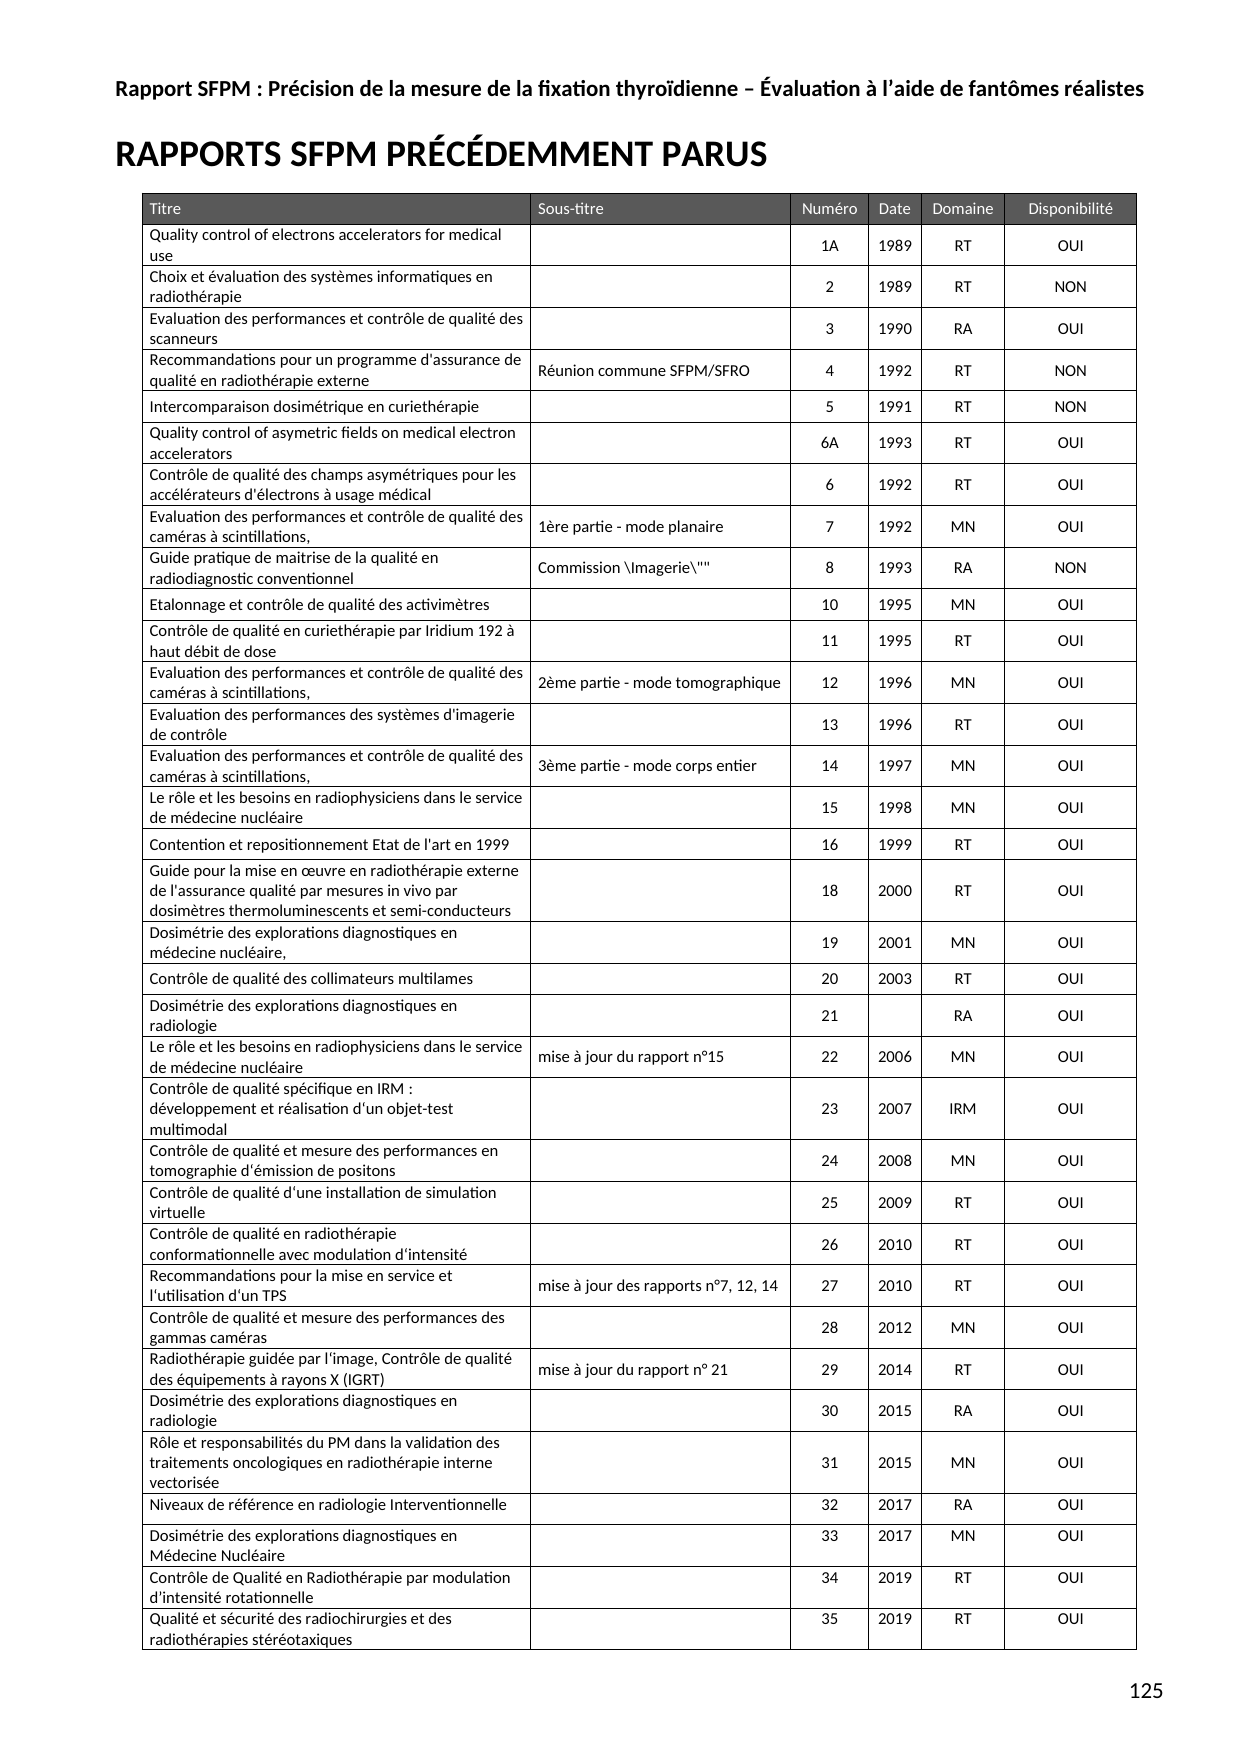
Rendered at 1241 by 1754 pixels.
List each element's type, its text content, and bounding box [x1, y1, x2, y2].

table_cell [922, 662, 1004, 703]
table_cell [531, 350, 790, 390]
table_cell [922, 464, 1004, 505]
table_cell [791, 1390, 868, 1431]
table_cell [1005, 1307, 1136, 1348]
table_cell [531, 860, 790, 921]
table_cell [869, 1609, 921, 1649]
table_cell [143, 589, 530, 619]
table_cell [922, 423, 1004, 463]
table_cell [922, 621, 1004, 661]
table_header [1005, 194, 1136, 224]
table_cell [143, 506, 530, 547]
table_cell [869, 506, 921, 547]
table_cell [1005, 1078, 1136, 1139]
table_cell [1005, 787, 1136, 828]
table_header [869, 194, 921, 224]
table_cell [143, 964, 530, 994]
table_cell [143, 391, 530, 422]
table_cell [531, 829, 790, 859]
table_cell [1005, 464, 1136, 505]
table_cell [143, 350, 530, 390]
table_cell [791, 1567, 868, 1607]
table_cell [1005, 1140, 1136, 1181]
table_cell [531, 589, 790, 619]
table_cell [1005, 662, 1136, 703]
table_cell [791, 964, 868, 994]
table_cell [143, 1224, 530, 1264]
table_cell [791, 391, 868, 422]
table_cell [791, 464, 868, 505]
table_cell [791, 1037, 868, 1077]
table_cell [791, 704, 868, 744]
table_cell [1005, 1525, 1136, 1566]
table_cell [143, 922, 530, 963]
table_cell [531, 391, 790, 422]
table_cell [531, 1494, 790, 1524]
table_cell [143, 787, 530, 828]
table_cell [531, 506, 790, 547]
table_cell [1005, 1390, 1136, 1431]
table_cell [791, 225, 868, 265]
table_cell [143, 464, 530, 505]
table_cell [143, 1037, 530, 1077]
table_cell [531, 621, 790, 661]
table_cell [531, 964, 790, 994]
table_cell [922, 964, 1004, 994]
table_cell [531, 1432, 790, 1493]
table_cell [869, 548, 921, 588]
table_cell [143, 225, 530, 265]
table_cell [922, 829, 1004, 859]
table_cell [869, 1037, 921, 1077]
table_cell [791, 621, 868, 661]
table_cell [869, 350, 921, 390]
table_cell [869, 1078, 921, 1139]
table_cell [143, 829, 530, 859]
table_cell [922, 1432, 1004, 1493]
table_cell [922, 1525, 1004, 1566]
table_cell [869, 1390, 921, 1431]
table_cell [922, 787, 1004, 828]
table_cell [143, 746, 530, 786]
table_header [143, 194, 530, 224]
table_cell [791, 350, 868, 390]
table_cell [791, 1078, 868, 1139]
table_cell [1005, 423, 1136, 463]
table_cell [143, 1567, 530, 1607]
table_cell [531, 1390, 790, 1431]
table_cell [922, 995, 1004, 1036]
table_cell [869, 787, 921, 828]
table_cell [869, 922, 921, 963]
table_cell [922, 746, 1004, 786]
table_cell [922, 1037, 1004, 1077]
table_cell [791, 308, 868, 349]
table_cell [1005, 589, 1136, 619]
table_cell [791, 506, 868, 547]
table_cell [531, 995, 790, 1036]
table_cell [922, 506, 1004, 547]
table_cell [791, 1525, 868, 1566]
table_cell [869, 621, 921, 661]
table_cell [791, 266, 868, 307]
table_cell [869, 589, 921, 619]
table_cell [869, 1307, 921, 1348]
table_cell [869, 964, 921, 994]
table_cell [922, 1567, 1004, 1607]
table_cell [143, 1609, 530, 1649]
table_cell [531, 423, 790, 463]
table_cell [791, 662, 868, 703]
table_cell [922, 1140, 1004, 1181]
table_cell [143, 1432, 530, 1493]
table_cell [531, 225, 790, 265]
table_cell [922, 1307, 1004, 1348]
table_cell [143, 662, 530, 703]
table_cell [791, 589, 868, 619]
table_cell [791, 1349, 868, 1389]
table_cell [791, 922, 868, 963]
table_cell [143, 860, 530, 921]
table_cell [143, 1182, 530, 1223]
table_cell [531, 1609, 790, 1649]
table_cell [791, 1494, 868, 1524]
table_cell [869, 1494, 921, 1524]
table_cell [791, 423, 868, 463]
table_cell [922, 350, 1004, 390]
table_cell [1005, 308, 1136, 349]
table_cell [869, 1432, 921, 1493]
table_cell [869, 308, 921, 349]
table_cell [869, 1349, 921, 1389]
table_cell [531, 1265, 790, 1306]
text RAPPORTS SFPM PRÉCÉDEMMENT PARUS [115, 130, 1163, 176]
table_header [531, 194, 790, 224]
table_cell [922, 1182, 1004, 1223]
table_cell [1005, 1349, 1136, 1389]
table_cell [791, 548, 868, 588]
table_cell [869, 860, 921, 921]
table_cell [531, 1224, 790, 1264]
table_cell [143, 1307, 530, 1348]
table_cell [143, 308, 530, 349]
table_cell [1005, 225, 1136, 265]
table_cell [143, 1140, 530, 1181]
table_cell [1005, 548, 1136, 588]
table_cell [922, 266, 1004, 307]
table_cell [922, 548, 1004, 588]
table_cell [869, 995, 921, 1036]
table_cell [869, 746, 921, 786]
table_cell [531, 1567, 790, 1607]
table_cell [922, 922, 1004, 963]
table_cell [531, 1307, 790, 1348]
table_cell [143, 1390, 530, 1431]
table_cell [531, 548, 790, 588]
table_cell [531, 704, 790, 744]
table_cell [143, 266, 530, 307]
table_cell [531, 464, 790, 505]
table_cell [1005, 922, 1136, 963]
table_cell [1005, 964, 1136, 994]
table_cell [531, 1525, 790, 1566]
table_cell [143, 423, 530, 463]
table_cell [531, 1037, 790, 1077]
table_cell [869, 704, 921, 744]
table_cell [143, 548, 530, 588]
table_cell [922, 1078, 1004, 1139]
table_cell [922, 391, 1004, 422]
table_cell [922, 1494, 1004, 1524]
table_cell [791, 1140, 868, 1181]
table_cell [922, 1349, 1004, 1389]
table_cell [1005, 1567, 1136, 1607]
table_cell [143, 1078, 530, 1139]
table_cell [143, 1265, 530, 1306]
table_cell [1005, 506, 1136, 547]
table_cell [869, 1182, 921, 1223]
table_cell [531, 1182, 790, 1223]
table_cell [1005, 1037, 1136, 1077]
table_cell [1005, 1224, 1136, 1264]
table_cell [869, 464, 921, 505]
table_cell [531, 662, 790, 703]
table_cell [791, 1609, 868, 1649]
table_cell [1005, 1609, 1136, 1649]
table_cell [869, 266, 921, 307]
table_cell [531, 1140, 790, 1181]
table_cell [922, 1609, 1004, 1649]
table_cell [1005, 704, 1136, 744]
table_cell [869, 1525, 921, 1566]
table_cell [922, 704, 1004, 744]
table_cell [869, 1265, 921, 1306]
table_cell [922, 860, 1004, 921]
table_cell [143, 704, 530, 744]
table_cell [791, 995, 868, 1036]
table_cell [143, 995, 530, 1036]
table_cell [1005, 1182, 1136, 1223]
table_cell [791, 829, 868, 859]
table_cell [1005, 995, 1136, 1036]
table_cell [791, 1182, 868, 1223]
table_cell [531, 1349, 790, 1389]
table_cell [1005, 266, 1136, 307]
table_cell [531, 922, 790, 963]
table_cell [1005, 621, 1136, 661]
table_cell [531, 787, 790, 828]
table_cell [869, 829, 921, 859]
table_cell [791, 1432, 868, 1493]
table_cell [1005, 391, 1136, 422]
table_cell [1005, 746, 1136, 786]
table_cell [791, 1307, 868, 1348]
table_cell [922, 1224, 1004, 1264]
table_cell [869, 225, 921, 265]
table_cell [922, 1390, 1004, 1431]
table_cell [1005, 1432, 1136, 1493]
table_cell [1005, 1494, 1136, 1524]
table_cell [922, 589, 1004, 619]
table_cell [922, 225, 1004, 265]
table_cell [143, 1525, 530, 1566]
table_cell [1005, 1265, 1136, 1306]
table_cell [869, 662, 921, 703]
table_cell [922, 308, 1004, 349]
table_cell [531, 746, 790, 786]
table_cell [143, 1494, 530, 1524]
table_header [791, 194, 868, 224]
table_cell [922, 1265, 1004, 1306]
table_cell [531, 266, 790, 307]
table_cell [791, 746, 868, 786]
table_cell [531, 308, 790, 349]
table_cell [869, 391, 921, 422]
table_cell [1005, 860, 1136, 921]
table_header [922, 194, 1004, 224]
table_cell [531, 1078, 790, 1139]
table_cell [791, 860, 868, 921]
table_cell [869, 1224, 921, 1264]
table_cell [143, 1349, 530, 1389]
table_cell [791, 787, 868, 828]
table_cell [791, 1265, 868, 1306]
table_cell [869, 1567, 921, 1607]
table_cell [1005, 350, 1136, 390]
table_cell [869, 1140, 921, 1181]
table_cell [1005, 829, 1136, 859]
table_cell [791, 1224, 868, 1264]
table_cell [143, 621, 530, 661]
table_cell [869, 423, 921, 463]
